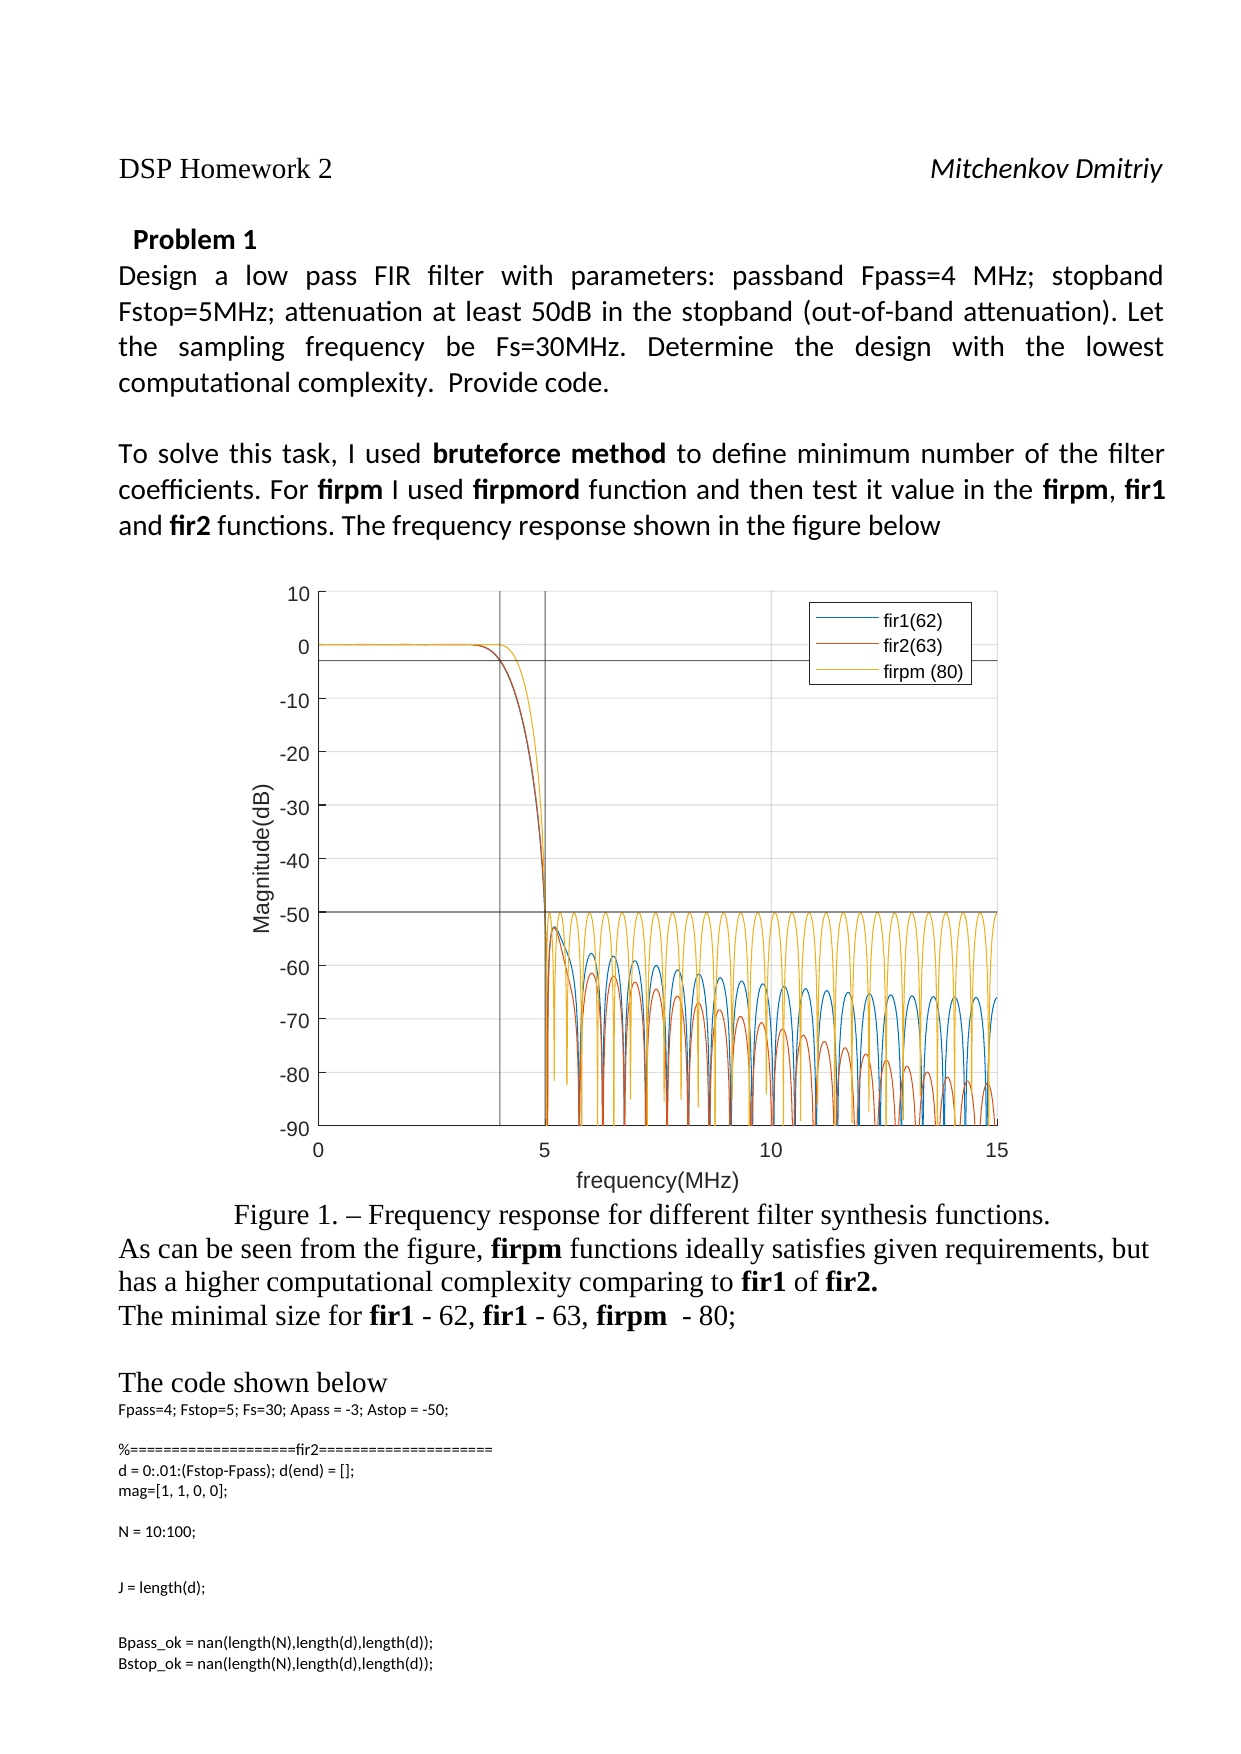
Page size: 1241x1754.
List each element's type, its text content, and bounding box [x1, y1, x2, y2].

text DSP Homework 2 Mitchenkov Dmitriy [118, 150, 1166, 186]
text Figure 1. – Frequency response for different filter synthesis functions. [118, 1197, 1166, 1231]
text To solve this task, I used bruteforce method to define minimum number of the filter coefficients. For firpm I used firpmord function and then test it value in the firpm, fir1 and fir2 functions. The frequency response shown in the figure below [118, 435, 1166, 542]
text d = 0:.01:(Fstop-Fpass); d(end) = []; [118, 1460, 1166, 1480]
text Fpass=4; Fstop=5; Fs=30; Apass = -3; Astop = -50; [118, 1399, 1166, 1419]
subtitle Problem 1 [119, 221, 1166, 257]
text %====================fir2===================== [118, 1439, 1166, 1460]
text The minimal size for fir1 - 62, fir1 - 63, firpm - 80; [118, 1298, 1166, 1332]
text J = length(d); [118, 1577, 1166, 1597]
text N = 10:100; [118, 1521, 1166, 1541]
text mag=[1, 1, 0, 0]; [118, 1480, 1166, 1501]
text Design a low pass FIR filter with parameters: passband Fpass=4 MHz; stopband Fstop=5MHz; attenuation at least 50dB in the stopband (out-of-band attenuation). Let the sampling frequency be Fs=30MHz. Determine the design with the lowest computational complexity. Provide code. [118, 257, 1166, 399]
text Bpass_ok = nan(length(N),length(d),length(d)); [118, 1633, 1166, 1653]
text As can be seen from the figure, firpm functions ideally satisfies given requirements, but has a higher computational complexity comparing to fir1 of fir2. [118, 1231, 1166, 1298]
text Bstop_ok = nan(length(N),length(d),length(d)); [118, 1653, 1166, 1673]
text The code shown below [118, 1365, 1166, 1399]
